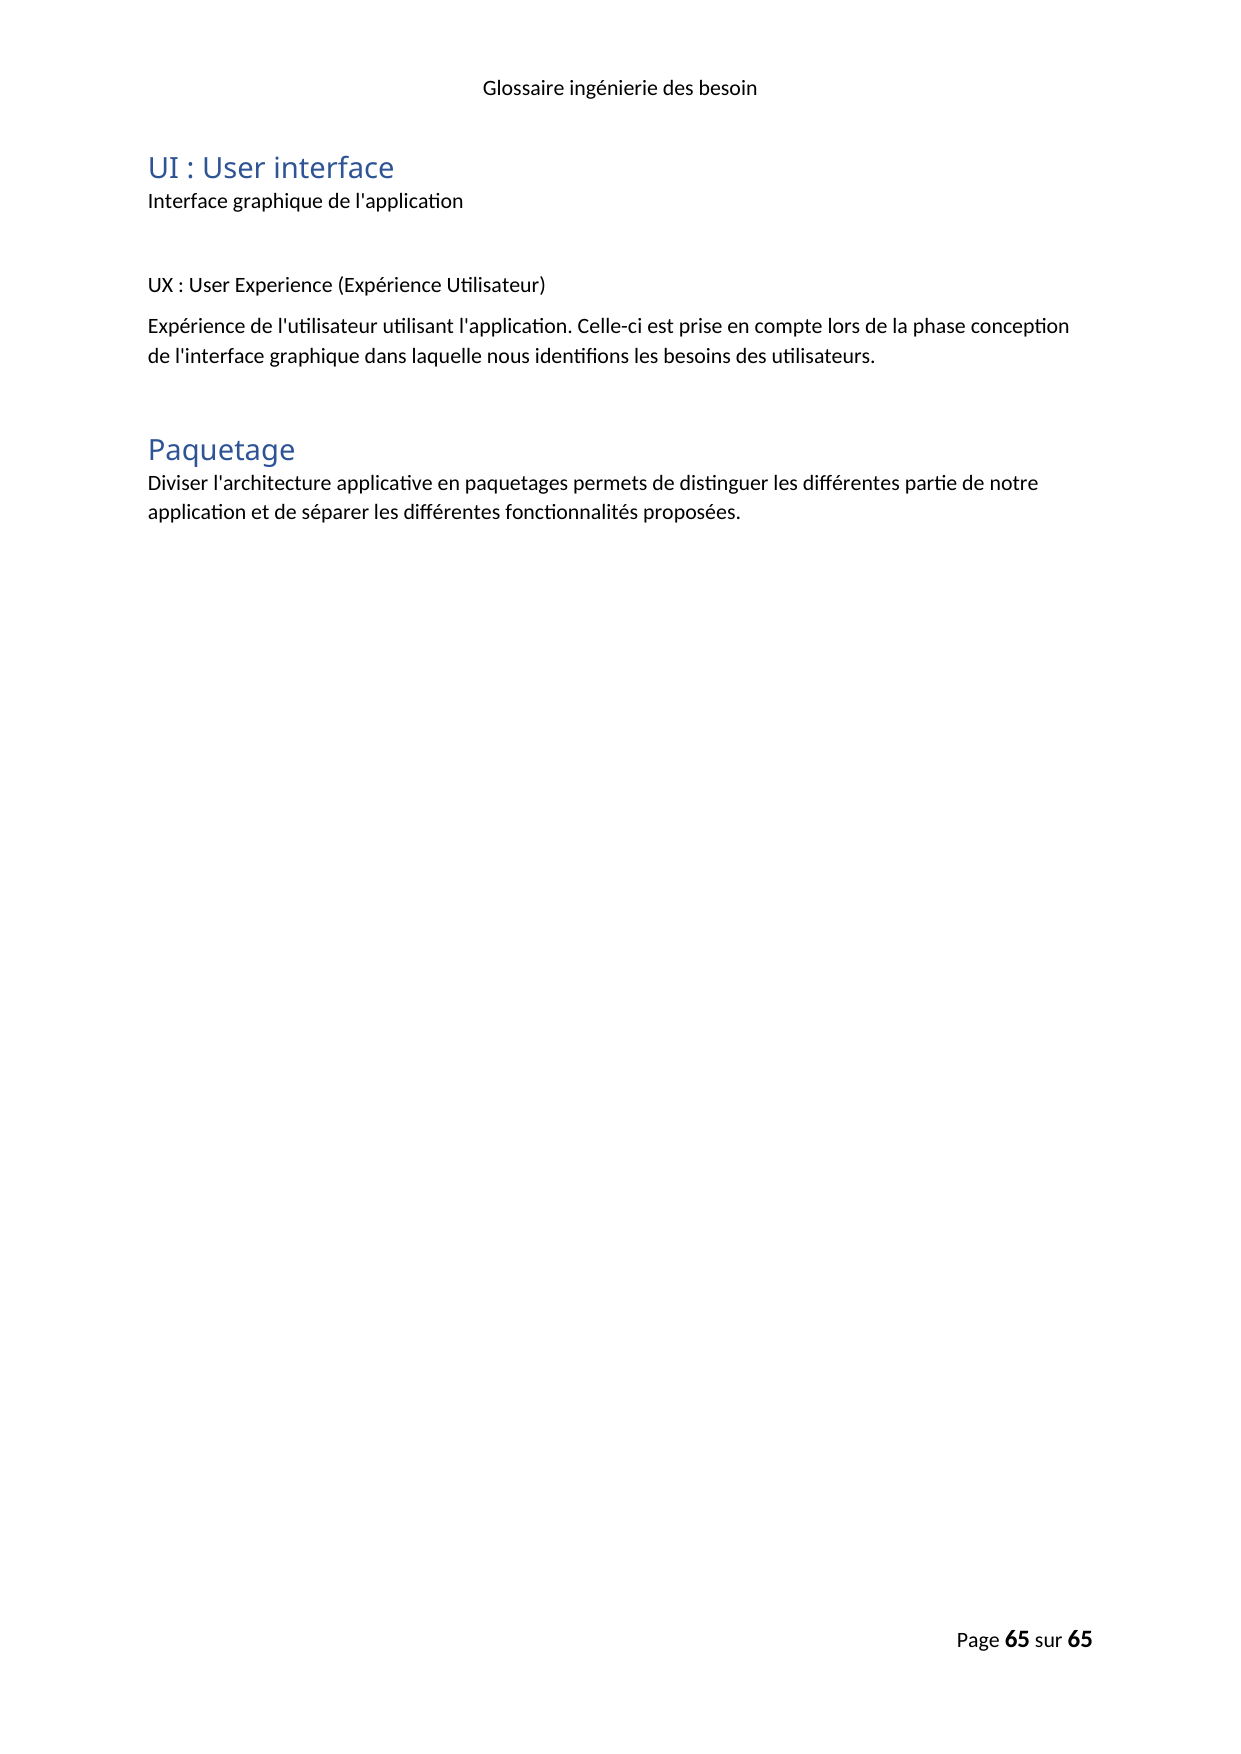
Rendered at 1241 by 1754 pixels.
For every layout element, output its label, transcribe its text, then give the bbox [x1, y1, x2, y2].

text Expérience de l'utilisateur utilisant l'application. Celle-ci est prise en compte lors de la phase conception de l'interface graphique dans laquelle nous identifions les besoins des utilisateurs. [148, 313, 1093, 368]
subtitle UI : User interface [148, 148, 1093, 187]
text Interface graphique de l'application [148, 187, 1093, 214]
subtitle Paquetage [148, 429, 1093, 469]
text Diviser l'architecture applicative en paquetages permets de distinguer les différentes partie de notre application et de séparer les différentes fonctionnalités proposées. [148, 469, 1093, 525]
text UX : User Experience (Expérience Utilisateur) [148, 271, 1093, 297]
